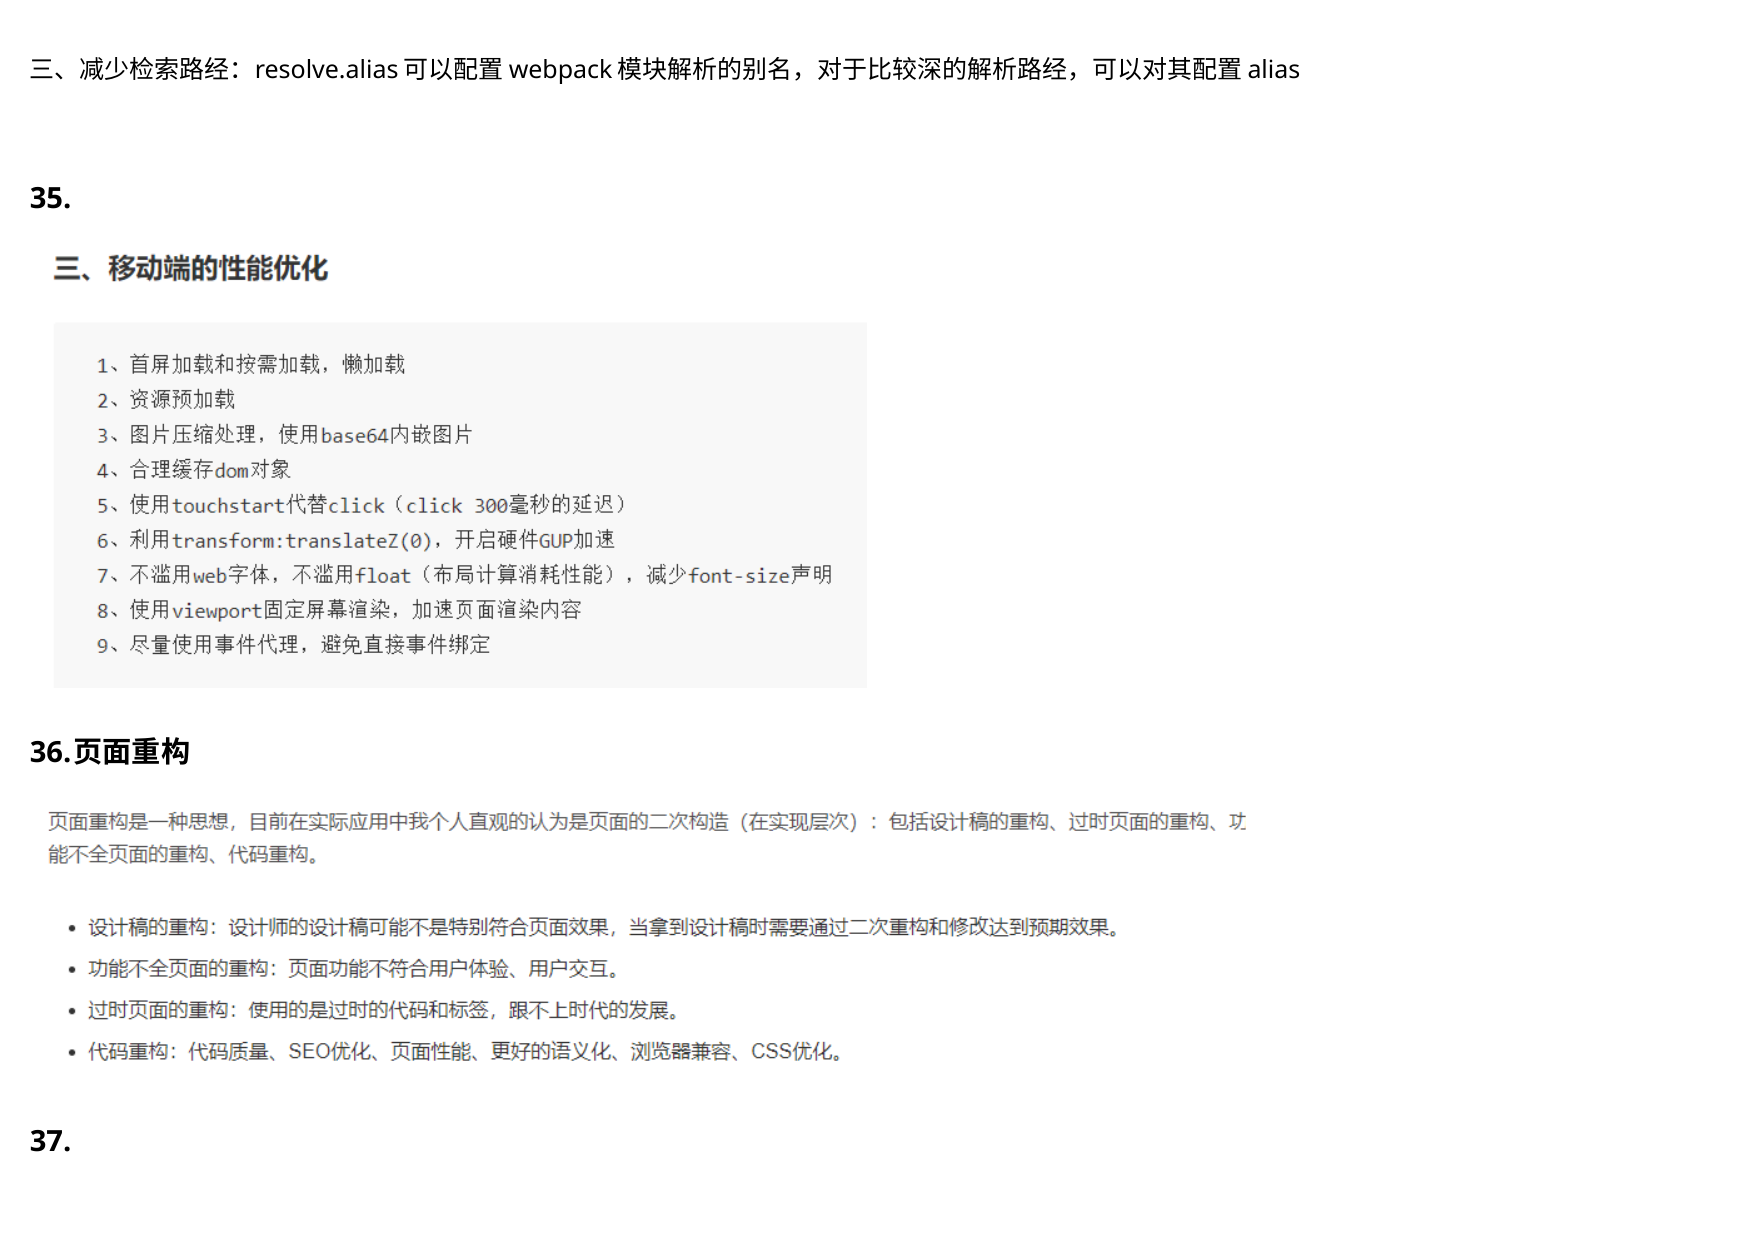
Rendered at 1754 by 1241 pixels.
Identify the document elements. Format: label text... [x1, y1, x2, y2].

list 三、减少检索路经：resolve.alias可以配置webpack模块解析的别名，对于比较深的解析路经，可以对其配置alias [29, 35, 1724, 100]
picture [29, 230, 867, 688]
list 页面重构 [29, 718, 1724, 783]
picture [29, 782, 1246, 1091]
